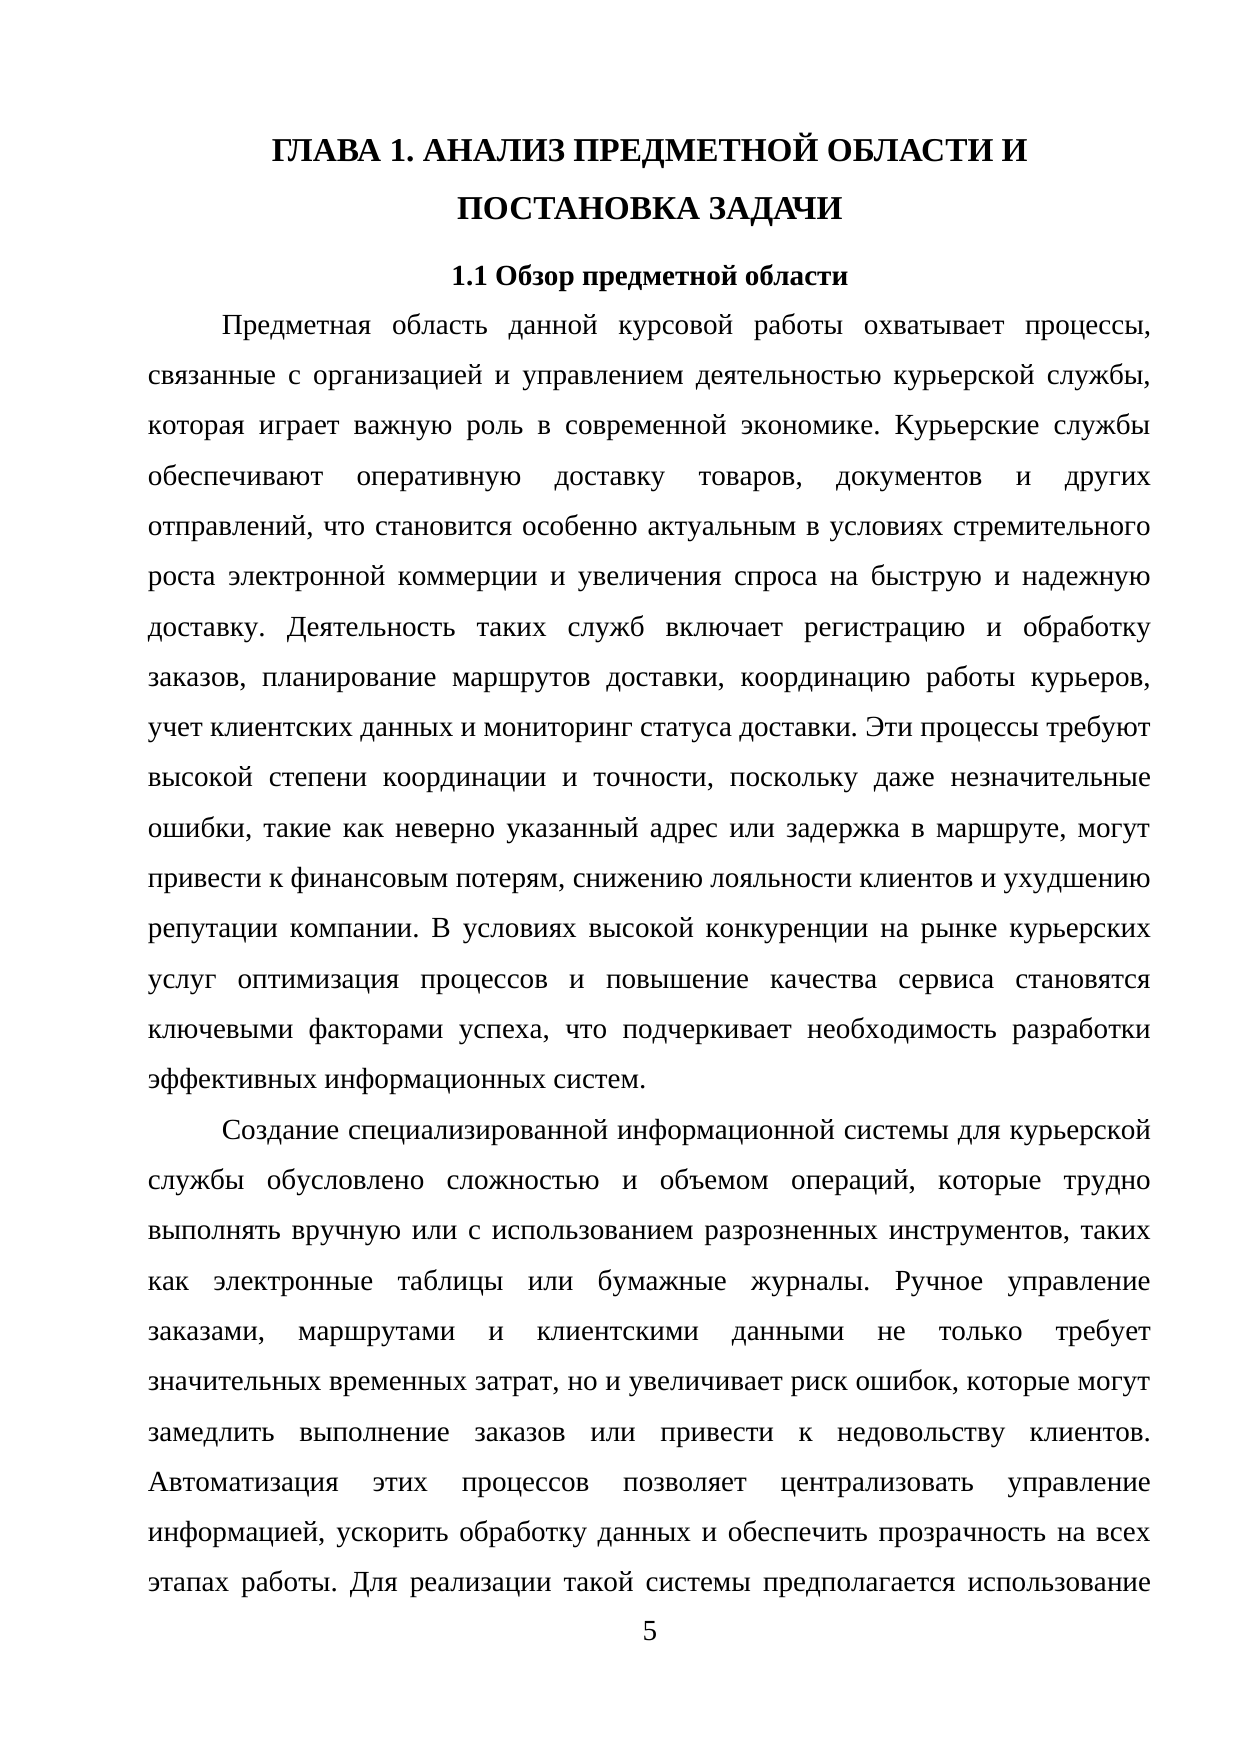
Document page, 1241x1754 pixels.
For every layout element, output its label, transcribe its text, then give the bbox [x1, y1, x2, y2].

subtitle ГЛАВА 1. АНАЛИЗ ПРЕДМЕТНОЙ ОБЛАСТИ И ПОСТАНОВКА ЗАДАЧИ [148, 131, 1152, 226]
text Предметная область данной курсовой работы охватывает процессы, связанные с организацией и управлением деятельностью курьерской службы, которая играет важную роль в современной экономике. Курьерские службы обеспечивают оперативную доставку товаров, документов и других отправлений, что становится особенно актуальным в условиях стремительного роста электронной коммерции и увеличения спроса на быструю и надежную доставку. Деятельность таких служб включает регистрацию и обработку заказов, планирование маршрутов доставки, координацию работы курьеров, учет клиентских данных и мониторинг статуса доставки. Эти процессы требуют высокой степени координации и точности, поскольку даже незначительные ошибки, такие как неверно указанный адрес или задержка в маршруте, могут привести к финансовым потерям, снижению лояльности клиентов и ухудшению репутации компании. В условиях высокой конкуренции на рынке курьерских услуг оптимизация процессов и повышение качества сервиса становятся ключевыми факторами успеха, что подчеркивает необходимость разработки эффективных информационных систем. [148, 307, 1152, 1095]
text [148, 1112, 1152, 1598]
subtitle Обзор предметной области [148, 258, 1152, 292]
